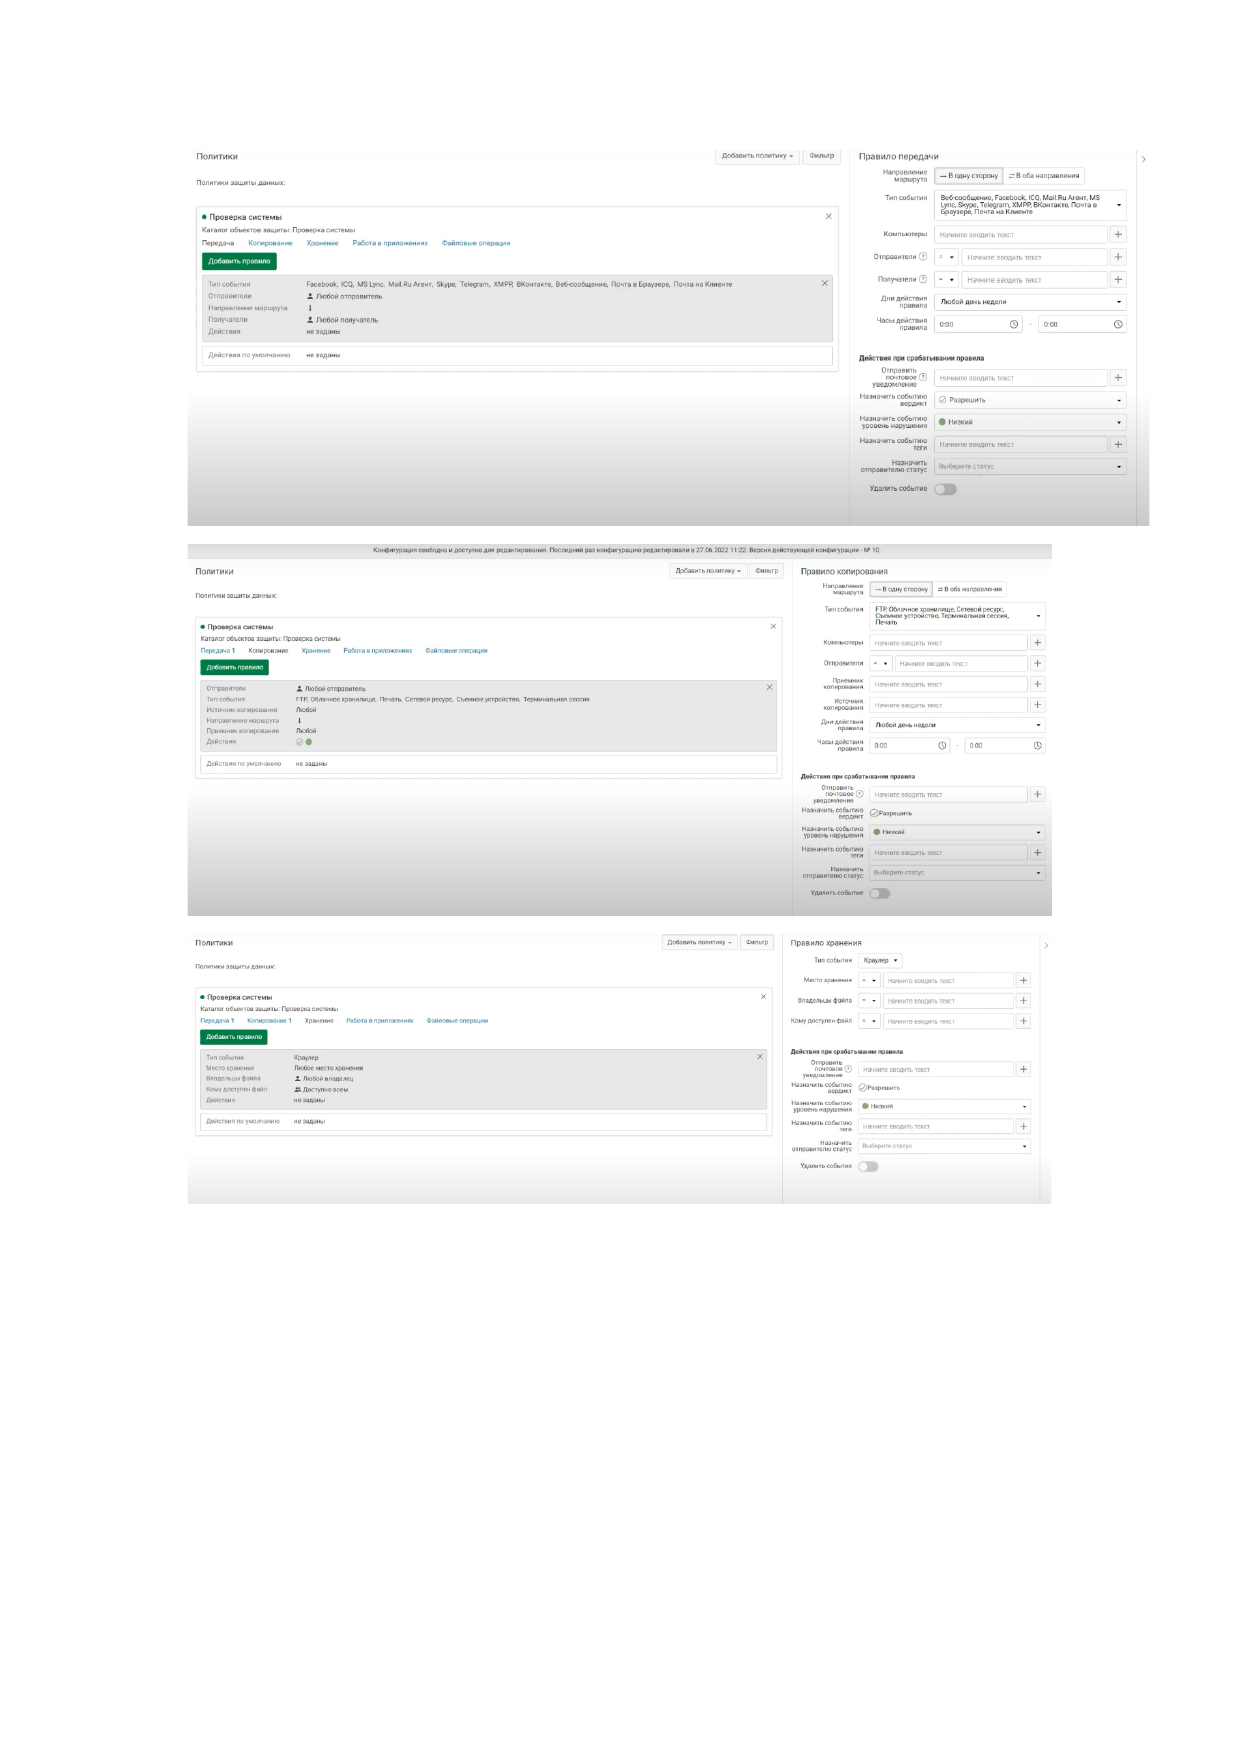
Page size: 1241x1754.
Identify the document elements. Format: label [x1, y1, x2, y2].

picture [187, 150, 1150, 526]
picture [187, 934, 1052, 1204]
picture [187, 544, 1052, 916]
